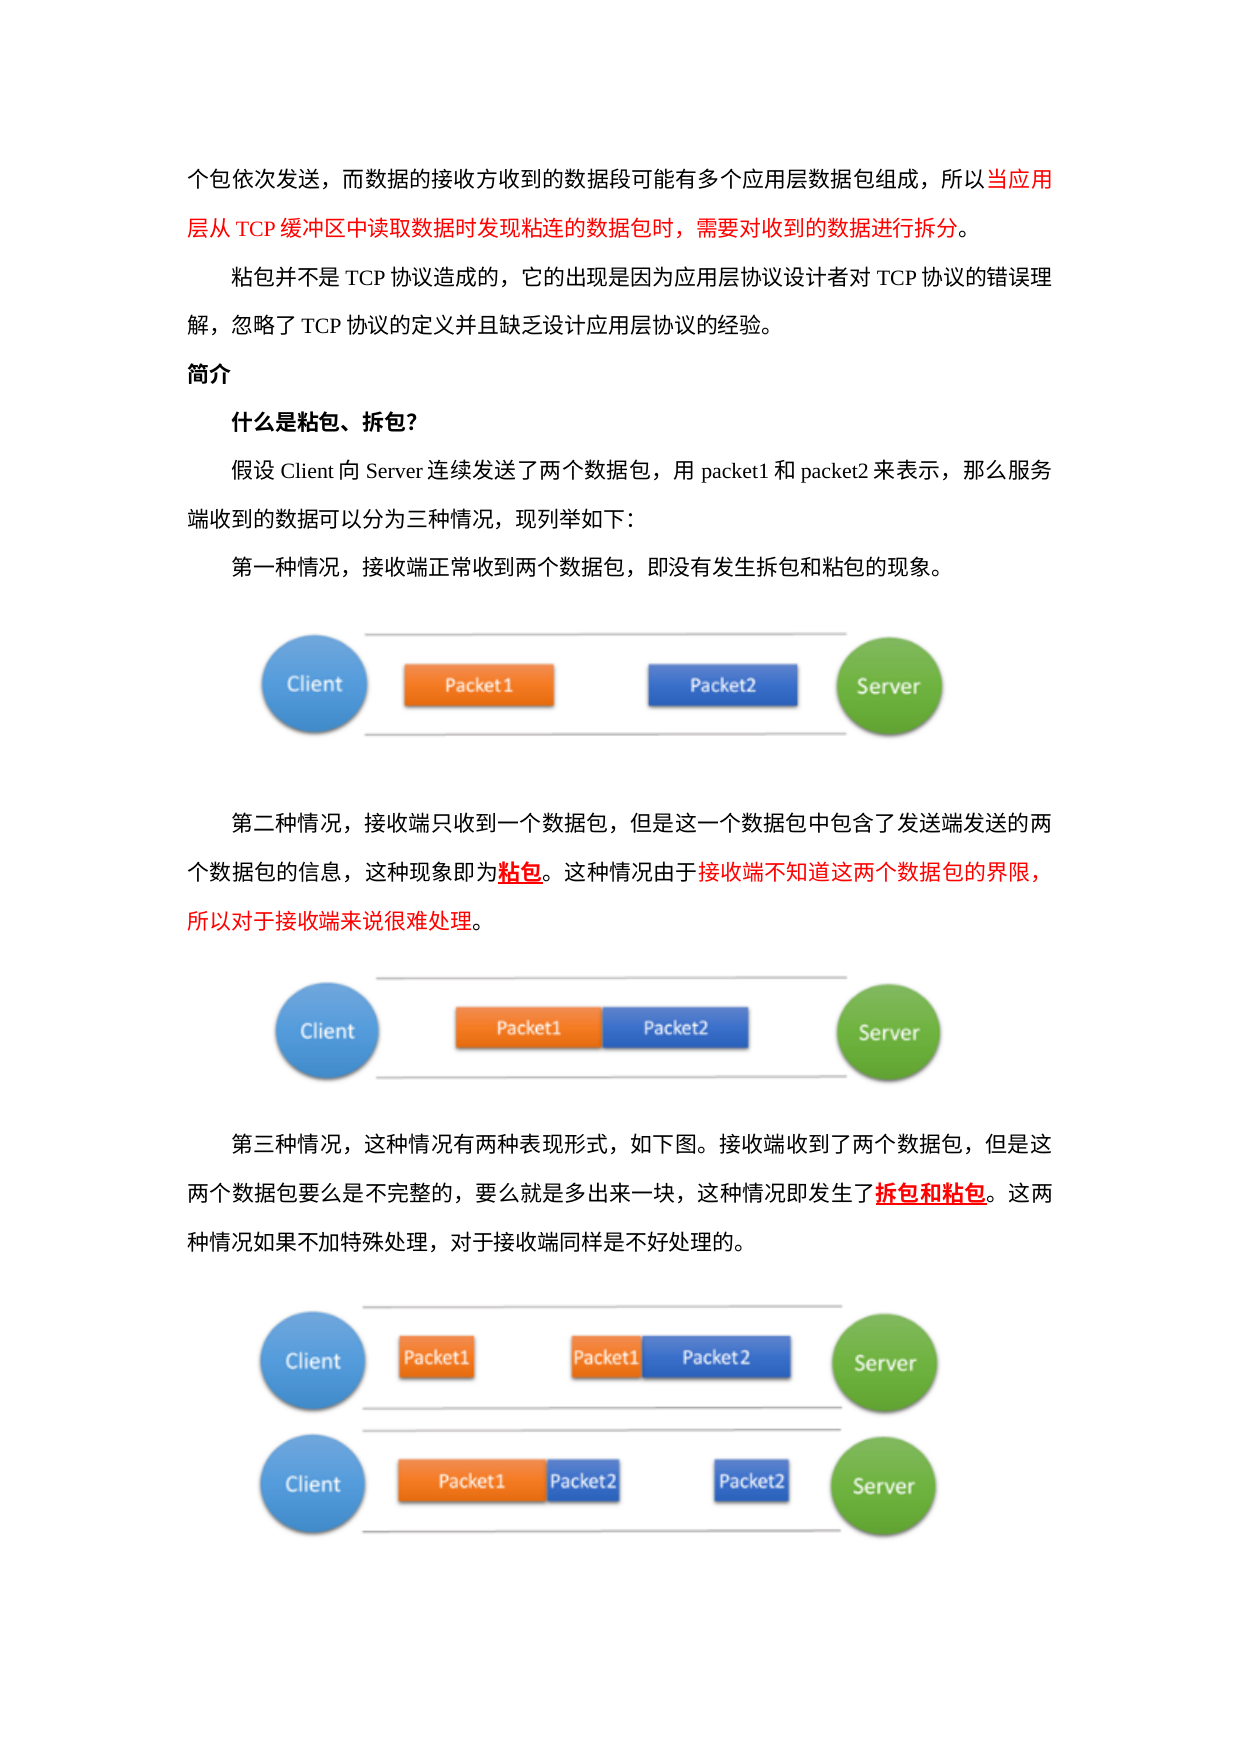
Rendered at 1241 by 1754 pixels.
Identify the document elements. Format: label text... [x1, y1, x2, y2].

picture [245, 951, 995, 1113]
subtitle 简介 [187, 356, 1053, 389]
text 第三种情况，这种情况有两种表现形式，如下图。接收端收到了两个数据包，但是这两个数据包要么是不完整的，要么就是多出来一块，这种情况即发生了拆包和粘包。这两种情况如果不加特殊处理，对于接收端同样是不好处理的。 [187, 1127, 1053, 1257]
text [187, 162, 1053, 243]
text 粘包并不是TCP协议造成的，它的出现是因为应用层协议设计者对TCP协议的错误理解，忽略了TCP协议的定义并且缺乏设计应用层协议的经验。 [187, 259, 1053, 340]
text 第一种情况，接收端正常收到两个数据包，即没有发生拆包和粘包的现象。 [187, 550, 1053, 582]
text 什么是粘包、拆包？ [187, 404, 1053, 437]
picture [246, 598, 995, 772]
text 第二种情况，接收端只收到一个数据包，但是这一个数据包中包含了发送端发送的两个数据包的信息，这种现象即为粘包。这种情况由于接收端不知道这两个数据包的界限，所以对于接收端来说很难处理。 [187, 806, 1053, 936]
text 假设Client向Server连续发送了两个数据包，用packet1和packet2来表示，那么服务端收到的数据可以分为三种情况，现列举如下： [187, 453, 1053, 534]
picture [228, 1272, 1012, 1564]
